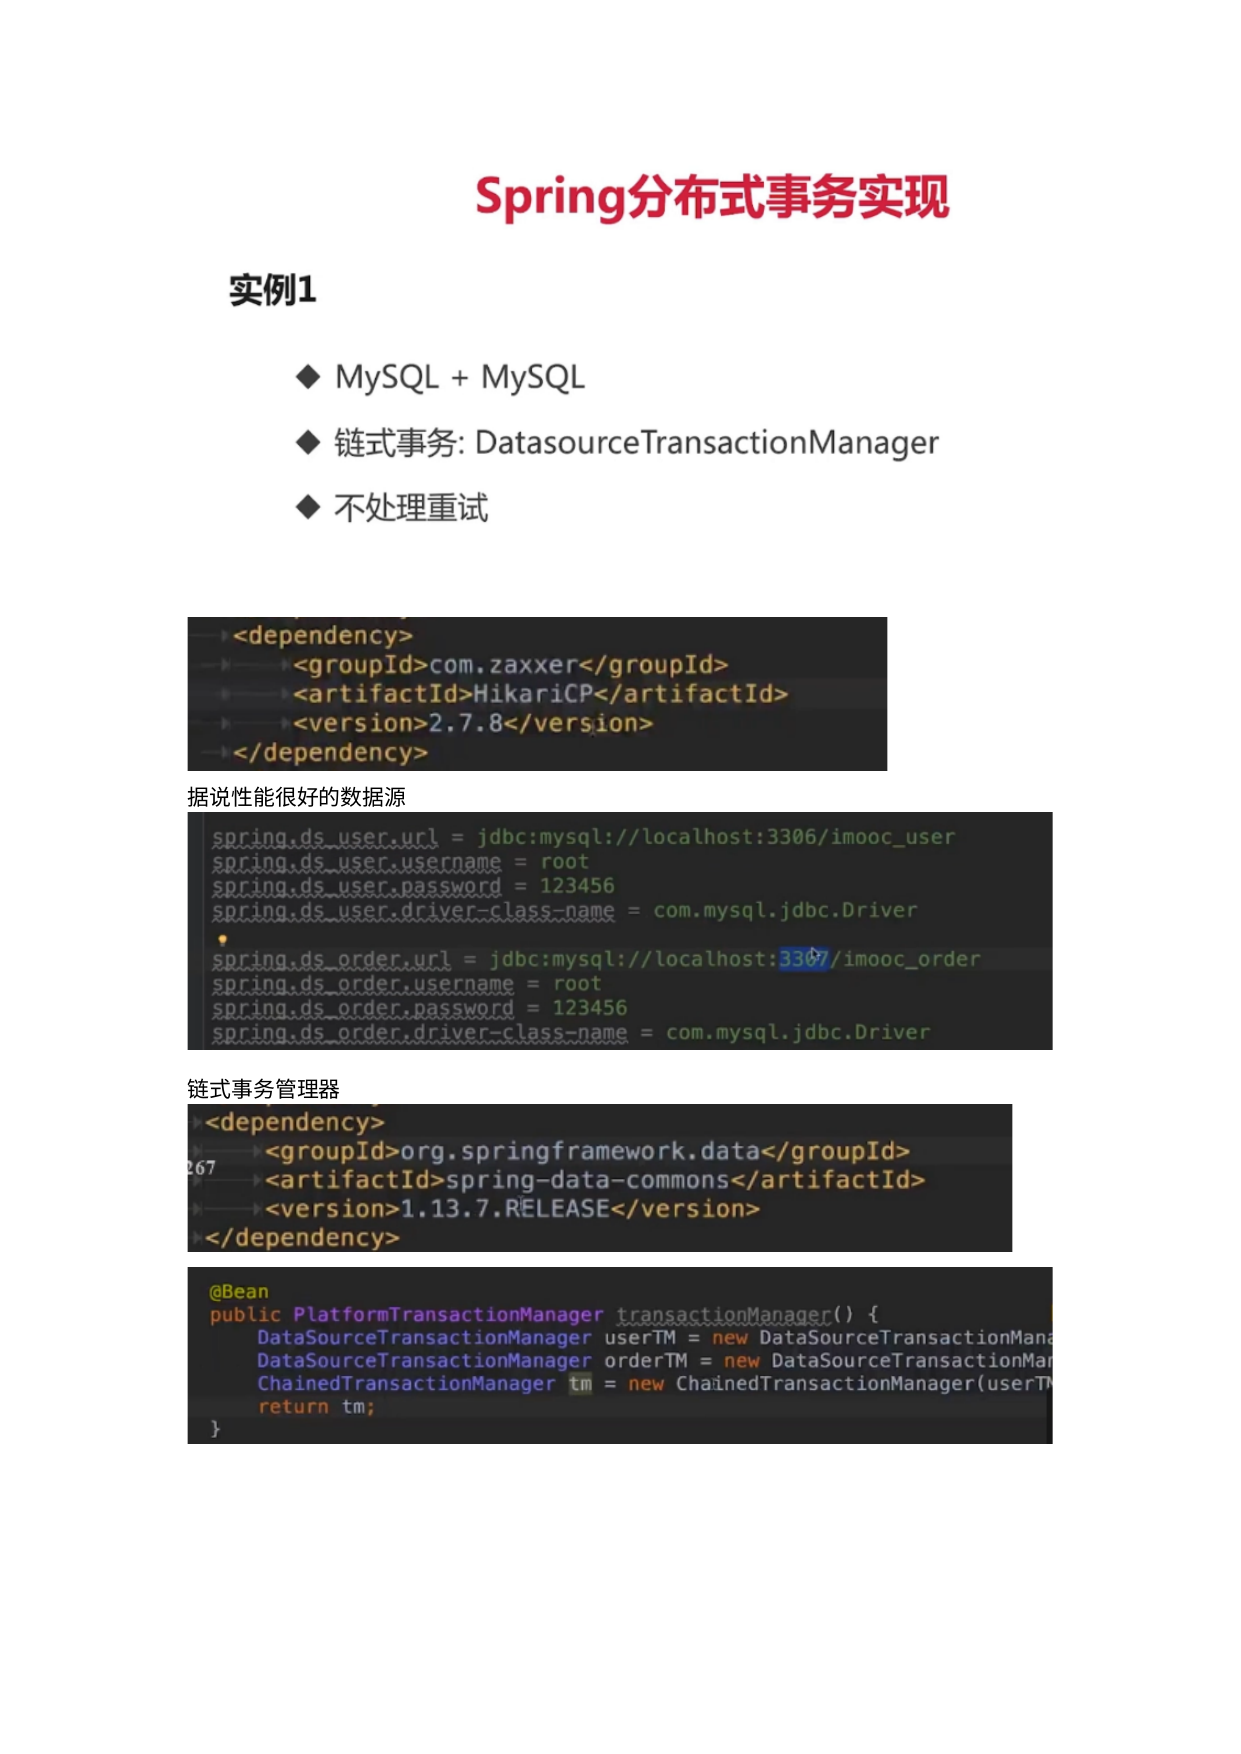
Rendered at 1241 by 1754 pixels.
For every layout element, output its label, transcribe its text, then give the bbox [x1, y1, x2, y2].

text 链式事务管理器 [187, 1072, 1053, 1104]
text 据说性能很好的数据源 [187, 779, 1053, 812]
picture [187, 162, 1053, 532]
picture [187, 812, 1053, 1050]
picture [187, 1104, 1013, 1252]
picture [187, 1267, 1053, 1444]
picture [187, 617, 888, 771]
